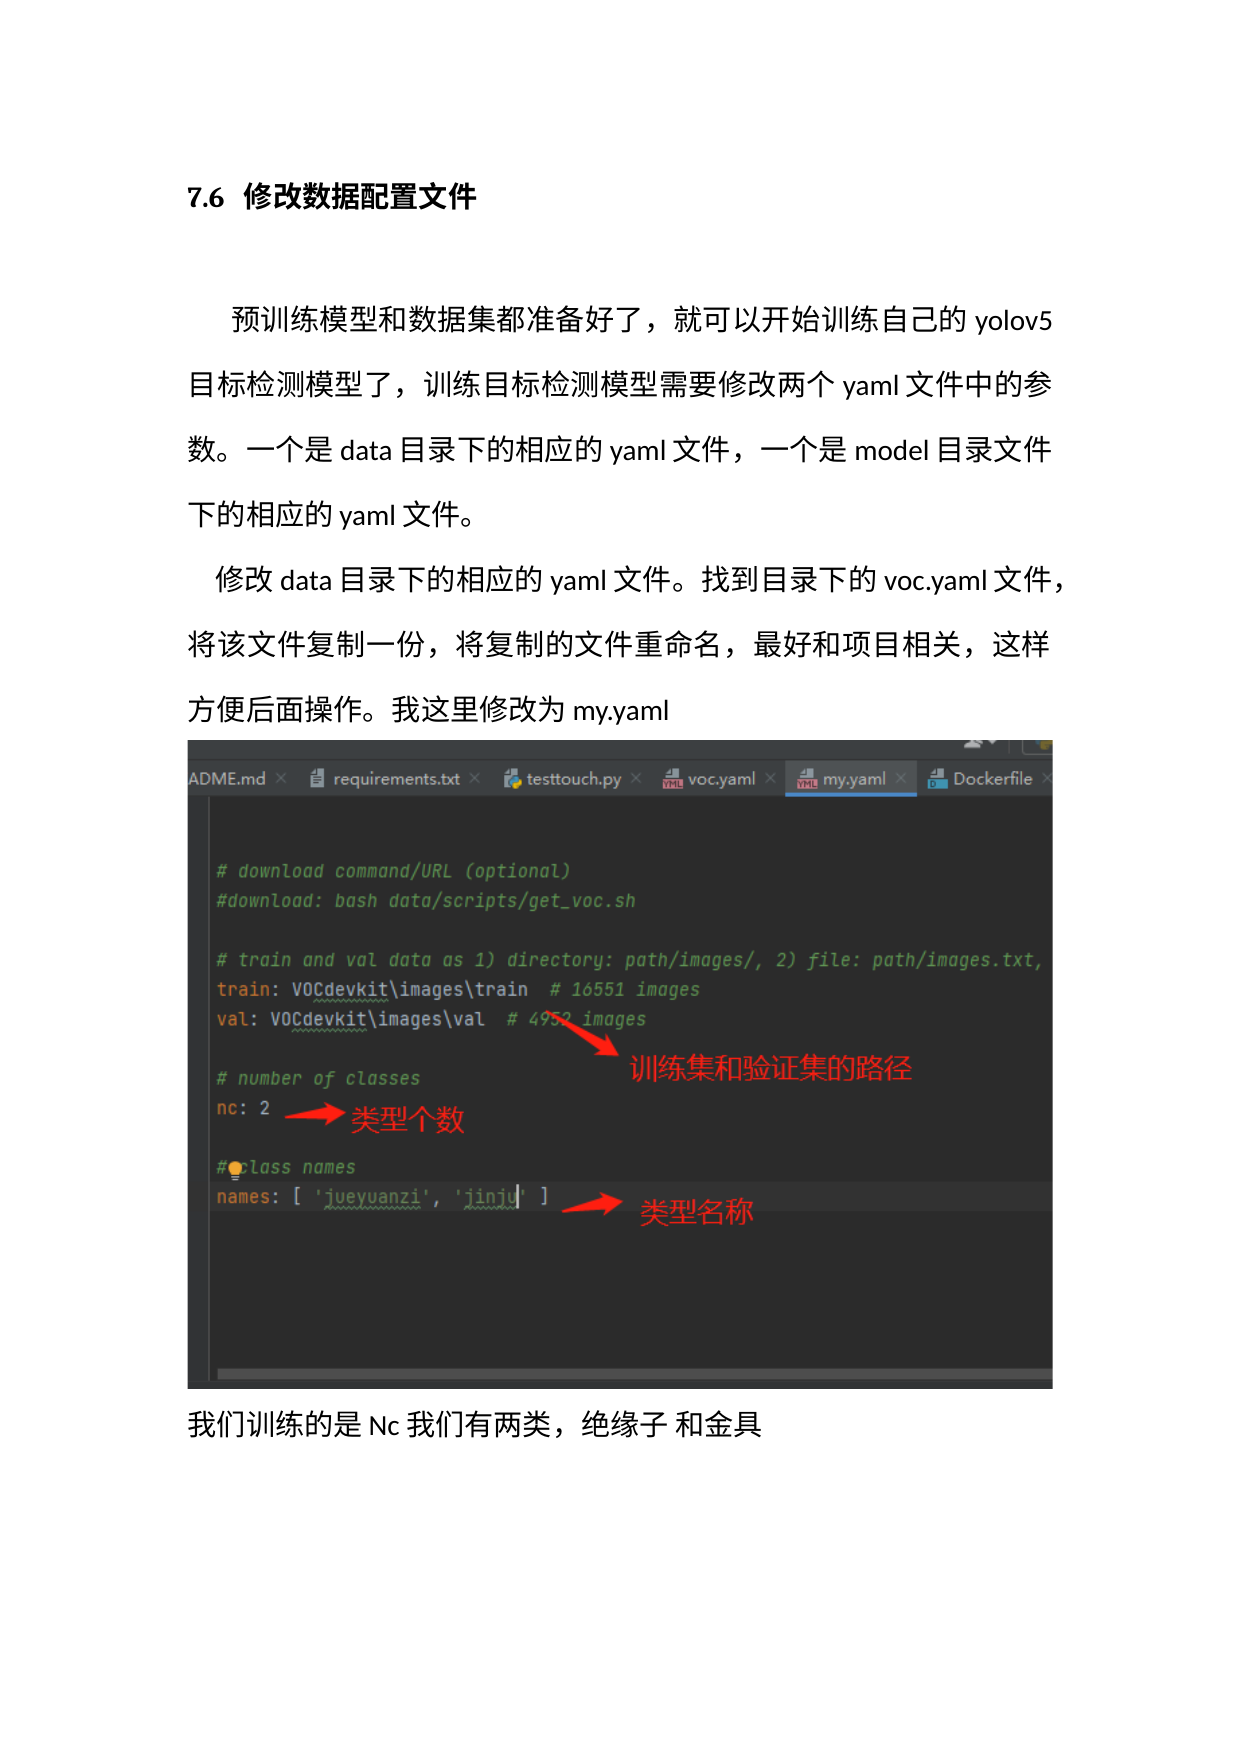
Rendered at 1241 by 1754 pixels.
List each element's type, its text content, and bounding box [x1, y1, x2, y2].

text 预训练模型和数据集都准备好了，就可以开始训练自己的yolov5目标检测模型了，训练目标检测模型需要修改两个yaml文件中的参数。一个是data目录下的相应的yaml文件，一个是model目录文件下的相应的yaml文件。 [187, 285, 1053, 545]
text 修改data目录下的相应的yaml文件。找到目录下的voc.yaml文件，将该文件复制一份，将复制的文件重命名，最好和项目相关，这样方便后面操作。我这里修改为my.yaml [187, 545, 1053, 740]
subtitle 修改数据配置文件 [187, 162, 1053, 227]
picture [187, 740, 1053, 1389]
text 我们训练的是Nc 我们有两类，绝缘子 和金具 [187, 1390, 1053, 1455]
